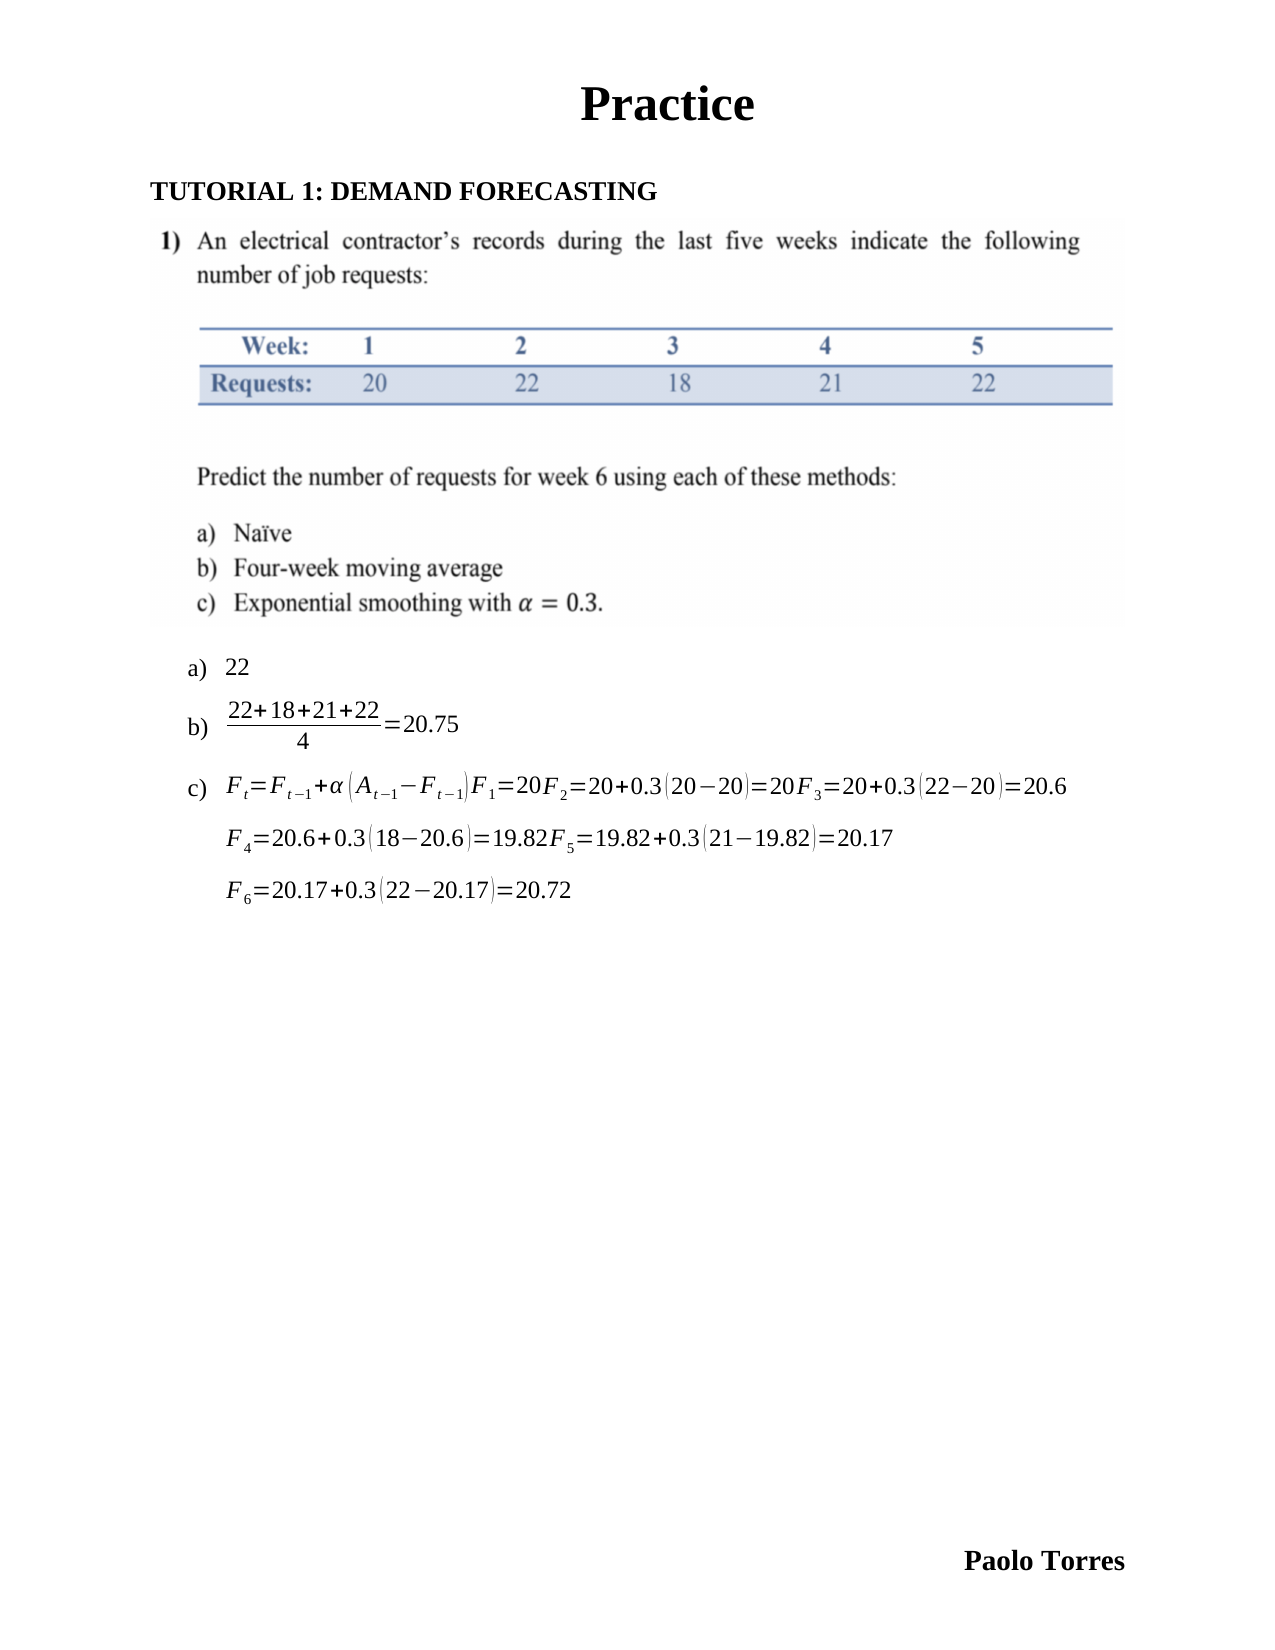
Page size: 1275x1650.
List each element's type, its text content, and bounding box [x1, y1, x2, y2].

subtitle Tutorial 1: Demand Forecasting [150, 175, 1125, 206]
picture [150, 218, 1125, 627]
